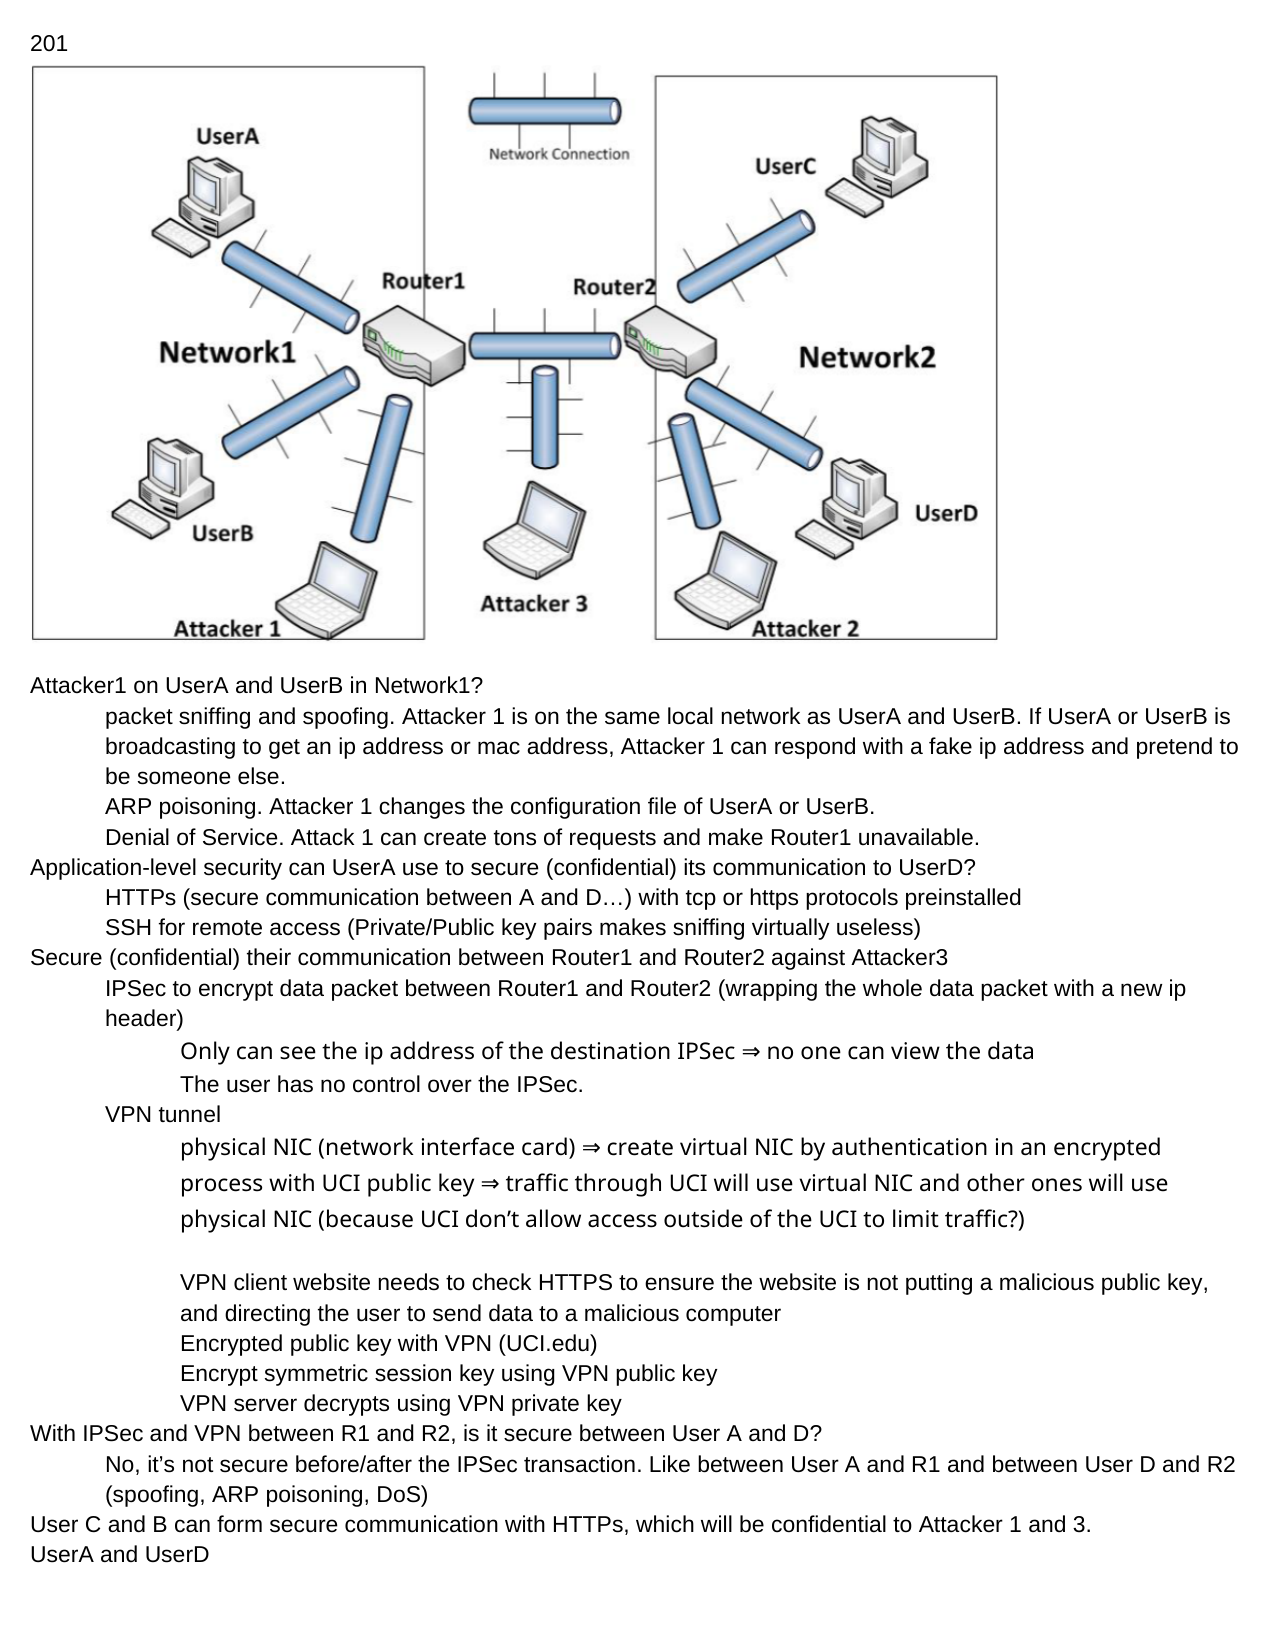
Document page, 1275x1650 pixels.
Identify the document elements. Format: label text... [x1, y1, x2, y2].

text Encrypted public key with VPN (UCI.edu) [180, 1330, 1245, 1356]
text Encrypt symmetric session key using VPN public key [180, 1360, 1245, 1386]
text VPN client website needs to check HTTPS to ensure the website is not putting a malicious public key, and directing the user to send data to a malicious computer [180, 1269, 1245, 1326]
text Only can see the ip address of the destination IPSec ⇒ no one can view the data [180, 1035, 1245, 1066]
text 201 [30, 30, 1245, 56]
text Attacker1 on UserA and UserB in Network1? [30, 672, 1245, 699]
text HTTPs (secure communication between A and D…) with tcp or https protocols preinstalled [105, 884, 1245, 910]
text packet sniffing and spoofing. Attacker 1 is on the same local network as UserA and UserB. If UserA or UserB is broadcasting to get an ip address or mac address, Attacker 1 can respond with a fake ip address and pretend to be someone else. [105, 703, 1245, 789]
text VPN tunnel [105, 1101, 1245, 1127]
text With IPSec and VPN between R1 and R2, is it secure between User A and D? [30, 1420, 1245, 1447]
text No, it’s not secure before/after the IPSec transaction. Like between User A and R1 and between User D and R2 (spoofing, ARP poisoning, DoS) [105, 1451, 1245, 1507]
text ARP poisoning. Attacker 1 changes the configuration file of UserA or UserB. [105, 793, 1245, 819]
text Denial of Service. Attack 1 can create tons of requests and make Router1 unavailable. [105, 823, 1245, 850]
text Secure (confidential) their communication between Router1 and Router2 against Attacker3 [30, 944, 1245, 971]
text The user has no control over the IPSec. [180, 1071, 1245, 1097]
text UserA and UserD [30, 1541, 1245, 1567]
text User C and B can form secure communication with HTTPs, which will be confidential to Attacker 1 and 3. [30, 1511, 1245, 1537]
text physical NIC (network interface card) ⇒ create virtual NIC by authentication in an encrypted process with UCI public key ⇒ traffic through UCI will use virtual NIC and other ones will use physical NIC (because UCI don’t allow access outside of the UCI to limit traffic?) [180, 1131, 1245, 1234]
text Application-level security can UserA use to secure (confidential) its communication to UserD? [30, 854, 1245, 880]
text VPN server decrypts using VPN private key [180, 1390, 1245, 1416]
picture [30, 60, 1005, 669]
text SSH for remote access (Private/Public key pairs makes sniffing virtually useless) [105, 914, 1245, 940]
text IPSec to encrypt data packet between Router1 and Router2 (wrapping the whole data packet with a new ip header) [105, 974, 1245, 1031]
